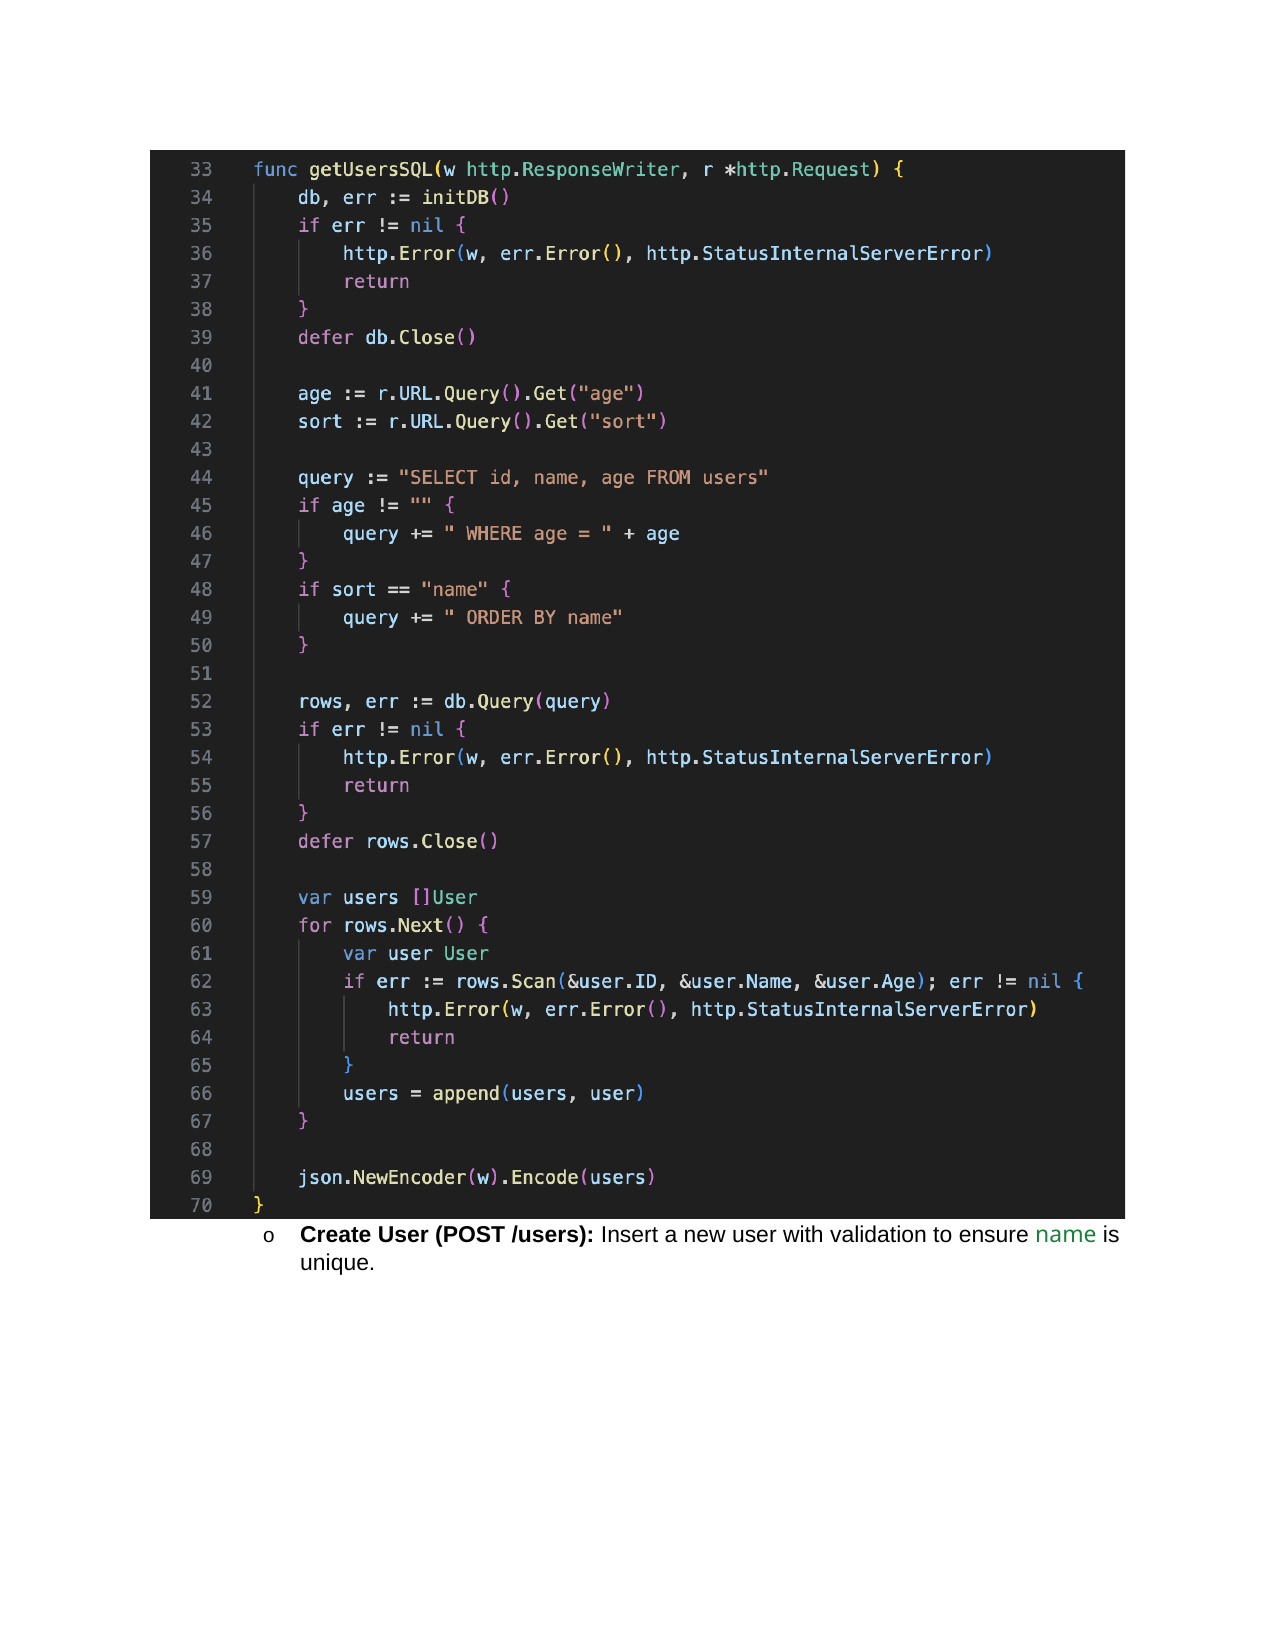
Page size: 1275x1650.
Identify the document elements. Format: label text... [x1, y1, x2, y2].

picture [150, 150, 1125, 1219]
list Create User (POST /users): Insert a new user with validation to ensure name is unique. [262, 1219, 1125, 1276]
